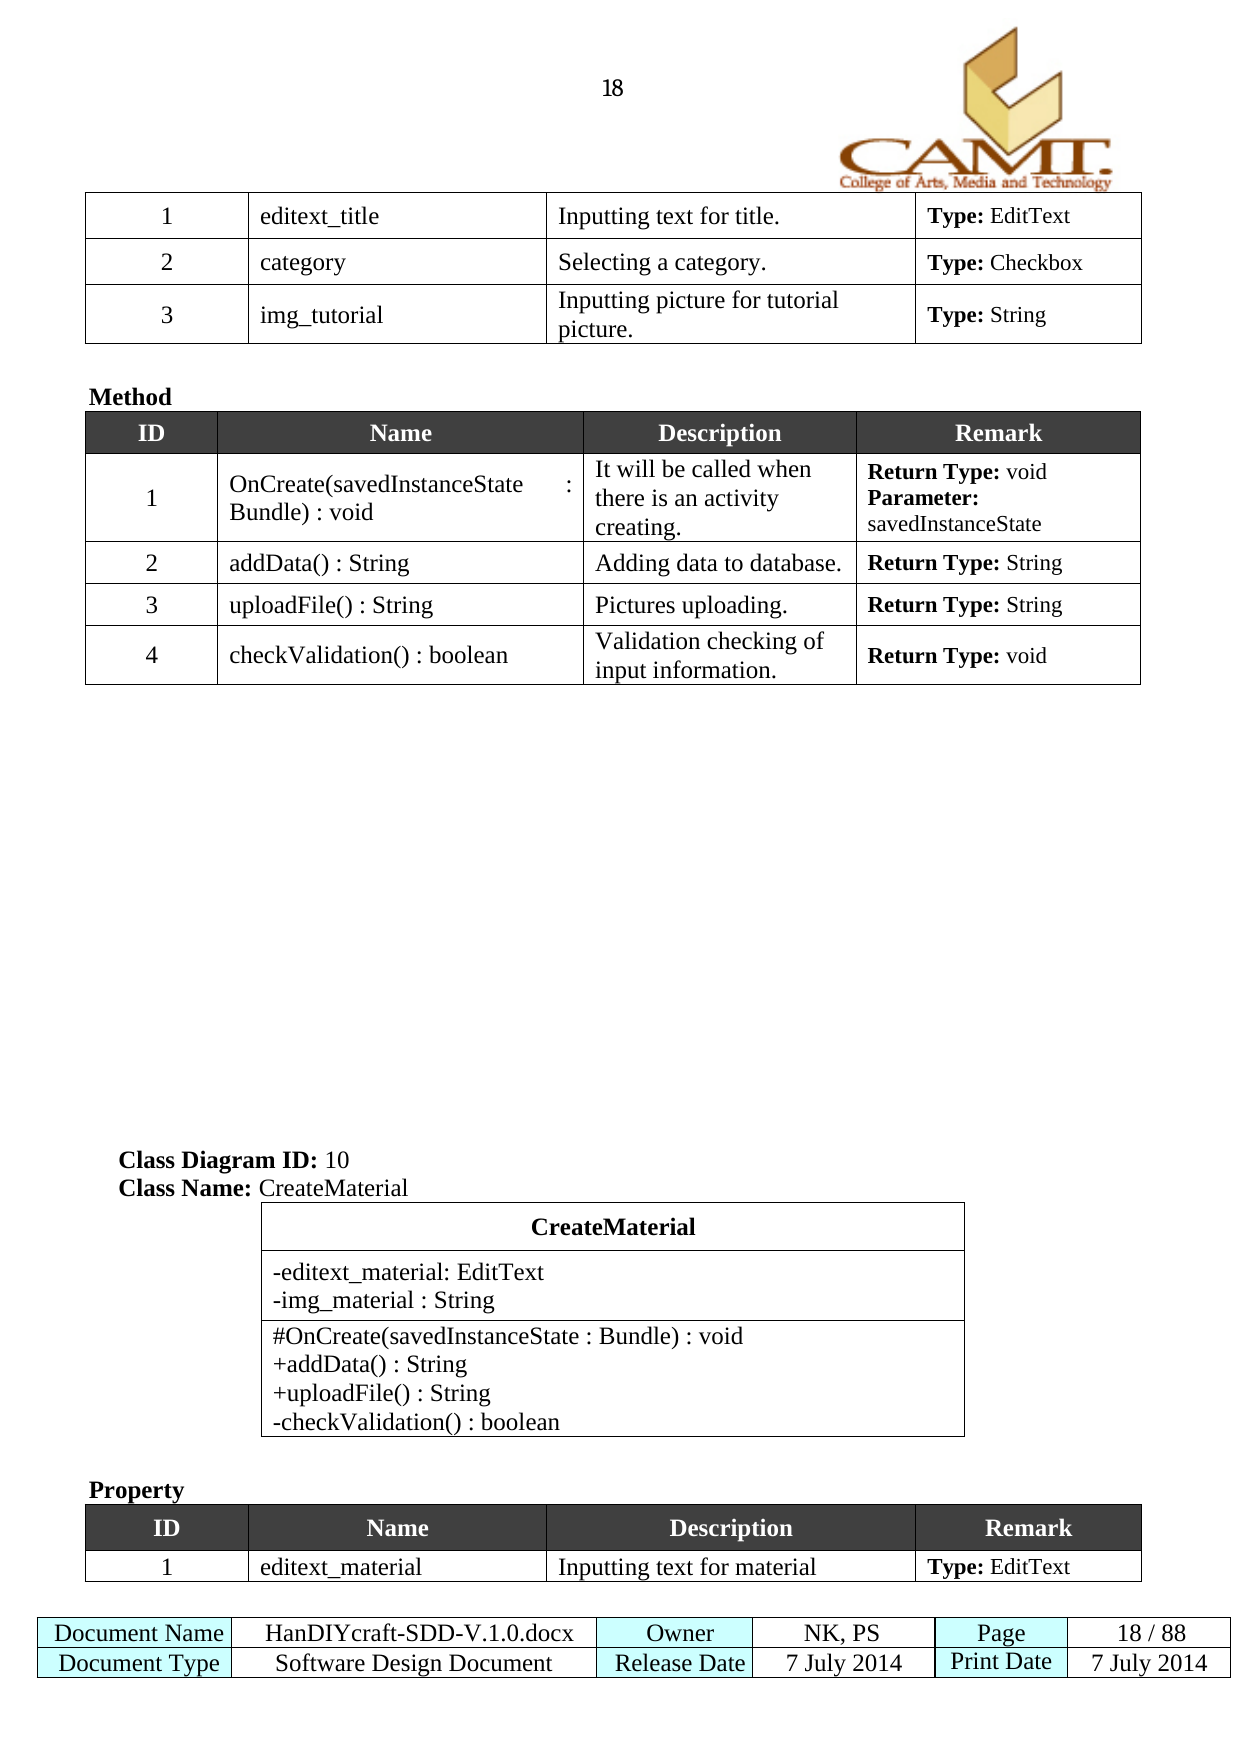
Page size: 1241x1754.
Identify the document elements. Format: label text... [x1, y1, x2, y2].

table_cell 2 [86, 542, 217, 583]
table_cell Return Type: String [857, 584, 1140, 625]
table_cell Selecting a category. [547, 239, 915, 284]
table_header Name [249, 1505, 546, 1550]
table_cell 3 [86, 584, 217, 625]
table_cell Return Type: String [857, 542, 1140, 583]
table_header ID [86, 1505, 248, 1550]
table_header Remark [857, 412, 1140, 453]
table_header Remark [916, 1505, 1141, 1550]
table_cell Validation checking of input information. [584, 626, 856, 684]
table_cell Type: String [916, 285, 1141, 343]
table_cell 3 [86, 285, 248, 343]
table_cell Pictures uploading. [584, 584, 856, 625]
table_header ID [86, 412, 217, 453]
table_cell 2 [86, 239, 248, 284]
table_cell 1 [86, 1551, 248, 1581]
table_cell img_tutorial [249, 285, 546, 343]
text Method [88, 382, 1108, 411]
table_cell Type: EditText [916, 193, 1141, 238]
table_cell #OnCreate(savedInstanceState : Bundle) : void +addData() : String +uploadFile() : String -checkValidation() : boolean [262, 1321, 964, 1436]
table_cell Inputting text for title. [547, 193, 915, 238]
table_cell addData() : String [218, 542, 583, 583]
table_cell editext_title [249, 193, 546, 238]
text Class Name: CreateMaterial [118, 1173, 1108, 1202]
table_cell Inputting picture for tutorial picture. [547, 285, 915, 343]
table_cell OnCreate(savedInstanceState : Bundle) : void [218, 454, 583, 541]
table_cell editext_material [249, 1551, 546, 1581]
table_cell Return Type: void Parameter: savedInstanceState [857, 454, 1140, 541]
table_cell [547, 1551, 915, 1581]
table_header CreateMaterial [262, 1203, 964, 1250]
table_cell Type: Checkbox [916, 239, 1141, 284]
table_cell It will be called when there is an activity creating. [584, 454, 856, 541]
table_header Description [584, 412, 856, 453]
table_cell 1 [86, 454, 217, 541]
table_cell Adding data to database. [584, 542, 856, 583]
table_cell category [249, 239, 546, 284]
table_cell -editext_material: EditText -img_material : String [262, 1251, 964, 1320]
table_cell checkValidation() : boolean [218, 626, 583, 684]
table_cell 4 [86, 626, 217, 684]
list Property [88, 1475, 1108, 1504]
table_cell uploadFile() : String [218, 584, 583, 625]
table_cell Return Type: void [857, 626, 1140, 684]
table_header Description [547, 1505, 915, 1550]
text Class Diagram ID: 10 [118, 1145, 1108, 1173]
table_cell Type: EditText [916, 1551, 1141, 1581]
table_header Name [218, 412, 583, 453]
picture [755, 18, 1221, 207]
table_cell 1 [86, 193, 248, 238]
